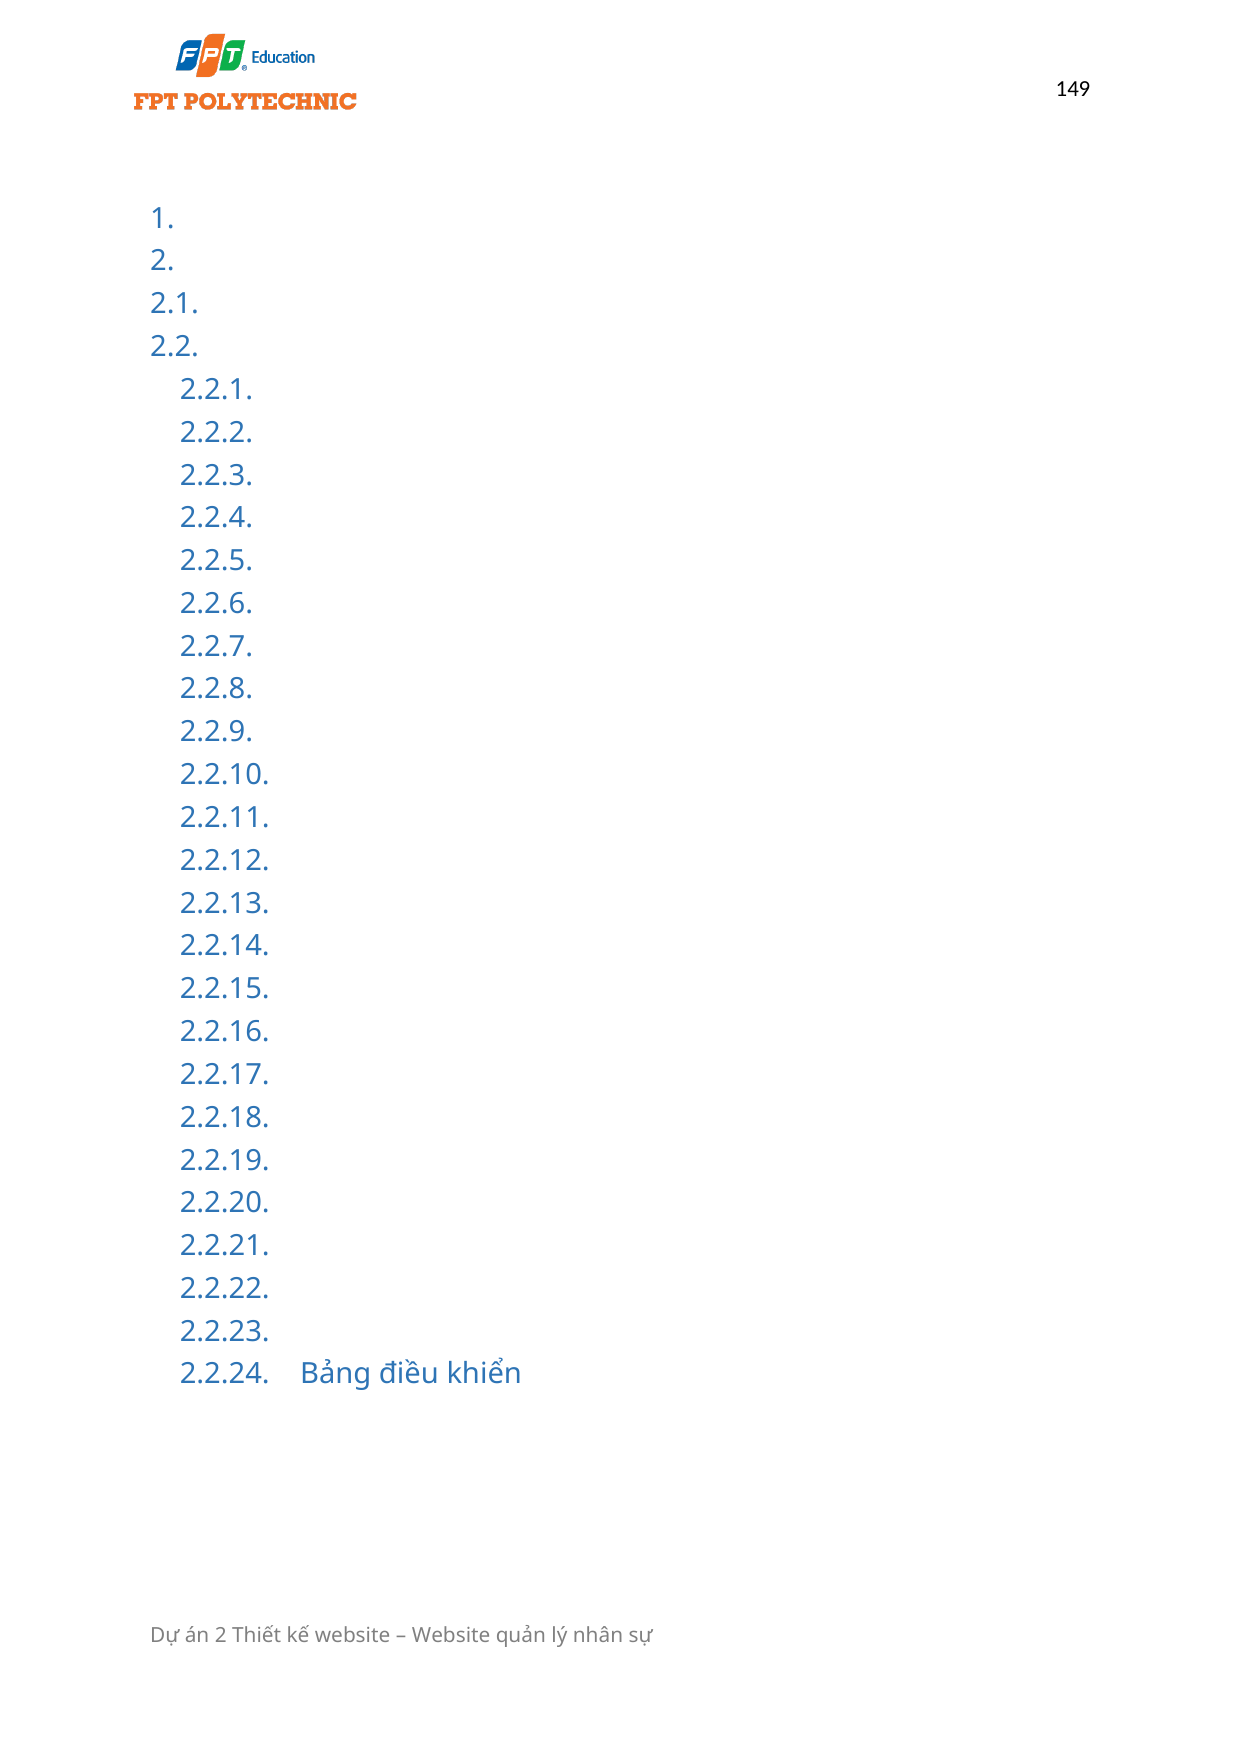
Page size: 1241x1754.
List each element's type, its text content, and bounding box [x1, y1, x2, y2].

picture [126, 26, 364, 117]
list Bảng điều khiển [179, 1353, 1090, 1392]
